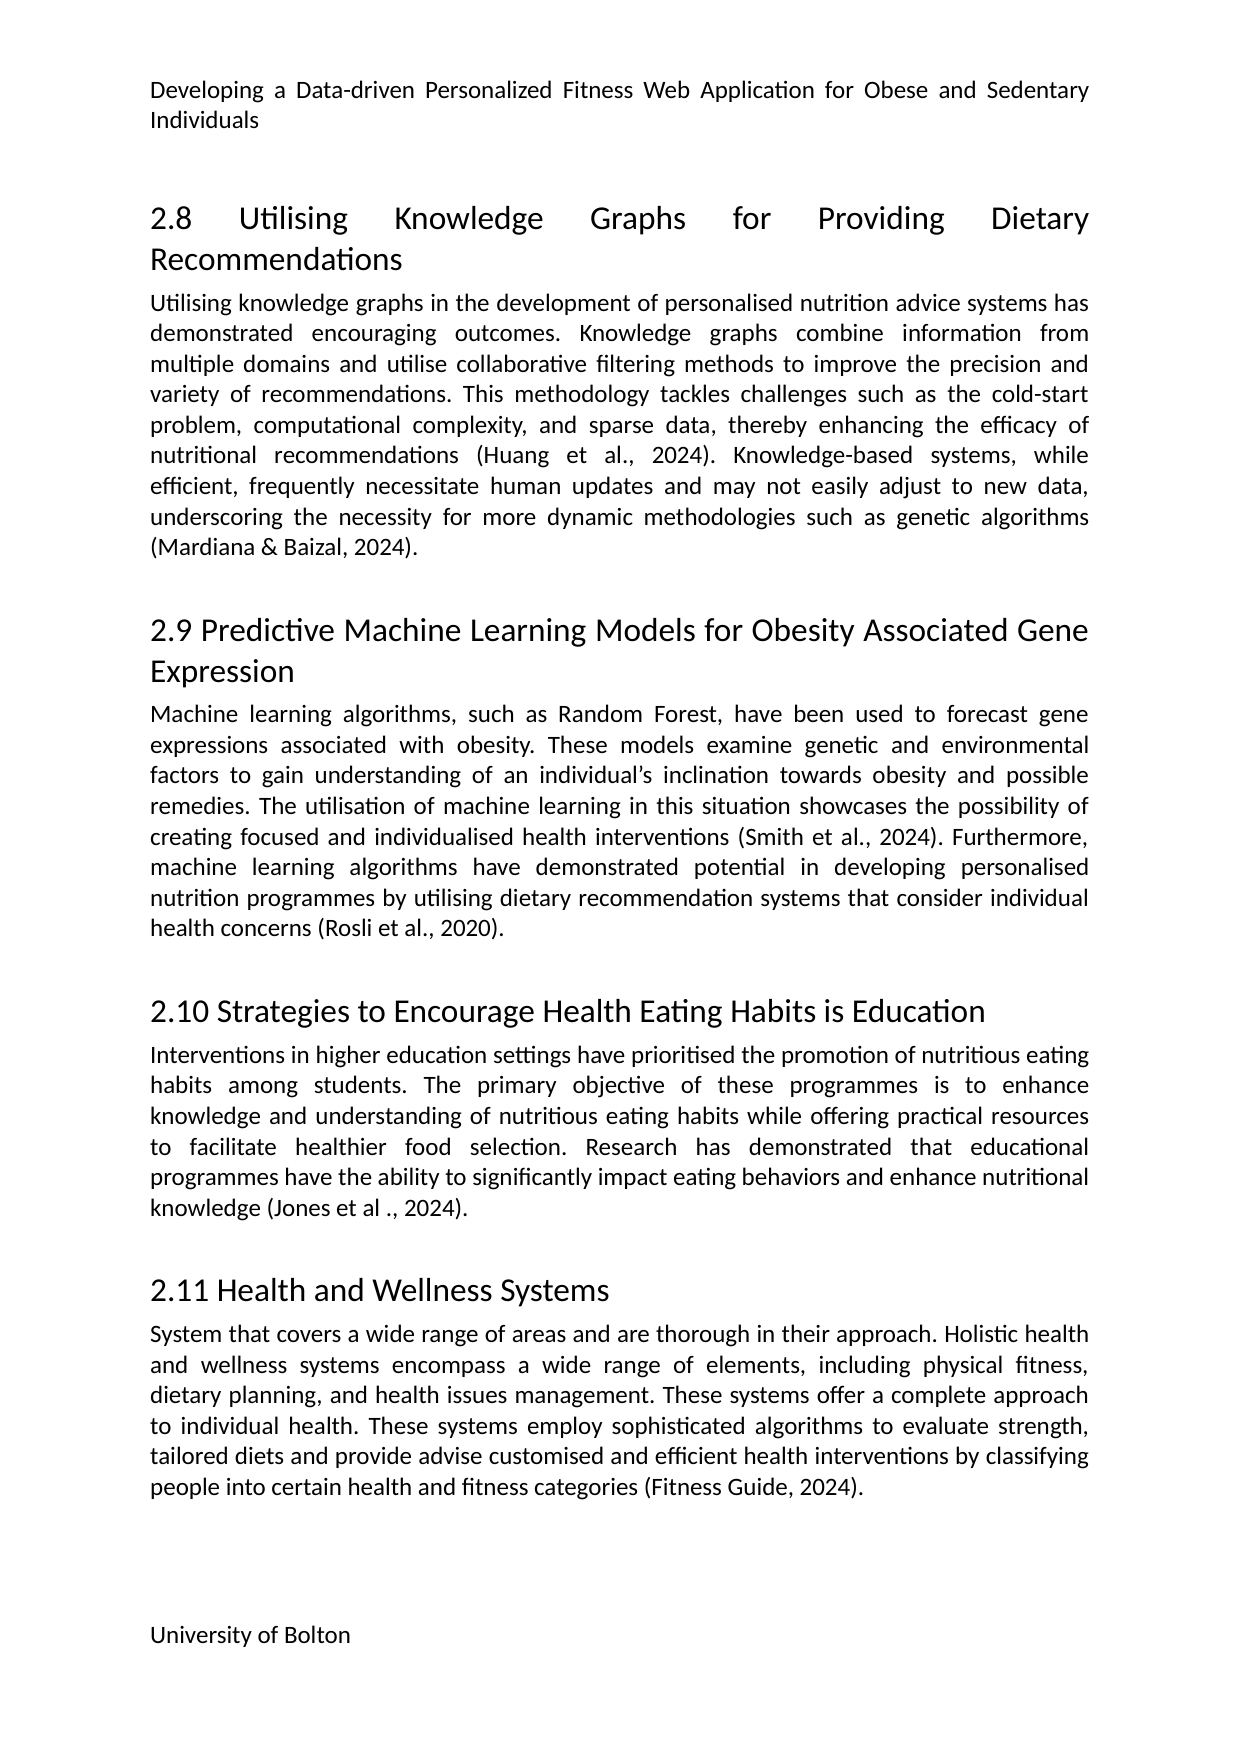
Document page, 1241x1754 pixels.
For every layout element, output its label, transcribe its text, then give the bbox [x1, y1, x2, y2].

subtitle 2.9 Predictive Machine Learning Models for Obesity Associated Gene Expression [150, 609, 1090, 690]
text Utilising knowledge graphs in the development of personalised nutrition advice systems has demonstrated encouraging outcomes. Knowledge graphs combine information from multiple domains and utilise collaborative filtering methods to improve the precision and variety of recommendations. This methodology tackles challenges such as the cold-start problem, computational complexity, and sparse data, thereby enhancing the efficacy of nutritional recommendations (Huang et al., 2024). Knowledge-based systems, while efficient, frequently necessitate human updates and may not easily adjust to new data, underscoring the necessity for more dynamic methodologies such as genetic algorithms (Mardiana & Baizal, 2024). [150, 287, 1090, 562]
subtitle 2.11 Health and Wellness Systems [150, 1269, 1090, 1310]
subtitle 2.10 Strategies to Encourage Health Eating Habits is Education [150, 990, 1090, 1031]
subtitle 2.8 Utilising Knowledge Graphs for Providing Dietary Recommendations [150, 197, 1090, 279]
text Machine learning algorithms, such as Random Forest, have been used to forecast gene expressions associated with obesity. These models examine genetic and environmental factors to gain understanding of an individual’s inclination towards obesity and possible remedies. The utilisation of machine learning in this situation showcases the possibility of creating focused and individualised health interventions (Smith et al., 2024). Furthermore, machine learning algorithms have demonstrated potential in developing personalised nutrition programmes by utilising dietary recommendation systems that consider individual health concerns (Rosli et al., 2020). [150, 699, 1090, 943]
text Interventions in higher education settings have prioritised the promotion of nutritious eating habits among students. The primary objective of these programmes is to enhance knowledge and understanding of nutritious eating habits while offering practical resources to facilitate healthier food selection. Research has demonstrated that educational programmes have the ability to significantly impact eating behaviors and enhance nutritional knowledge (Jones et al ., 2024). [150, 1039, 1090, 1222]
text System that covers a wide range of areas and are thorough in their approach. Holistic health and wellness systems encompass a wide range of elements, including physical fitness, dietary planning, and health issues management. These systems offer a complete approach to individual health. These systems employ sophisticated algorithms to evaluate strength, tailored diets and provide advise customised and efficient health interventions by classifying people into certain health and fitness categories (Fitness Guide, 2024). [150, 1318, 1090, 1502]
